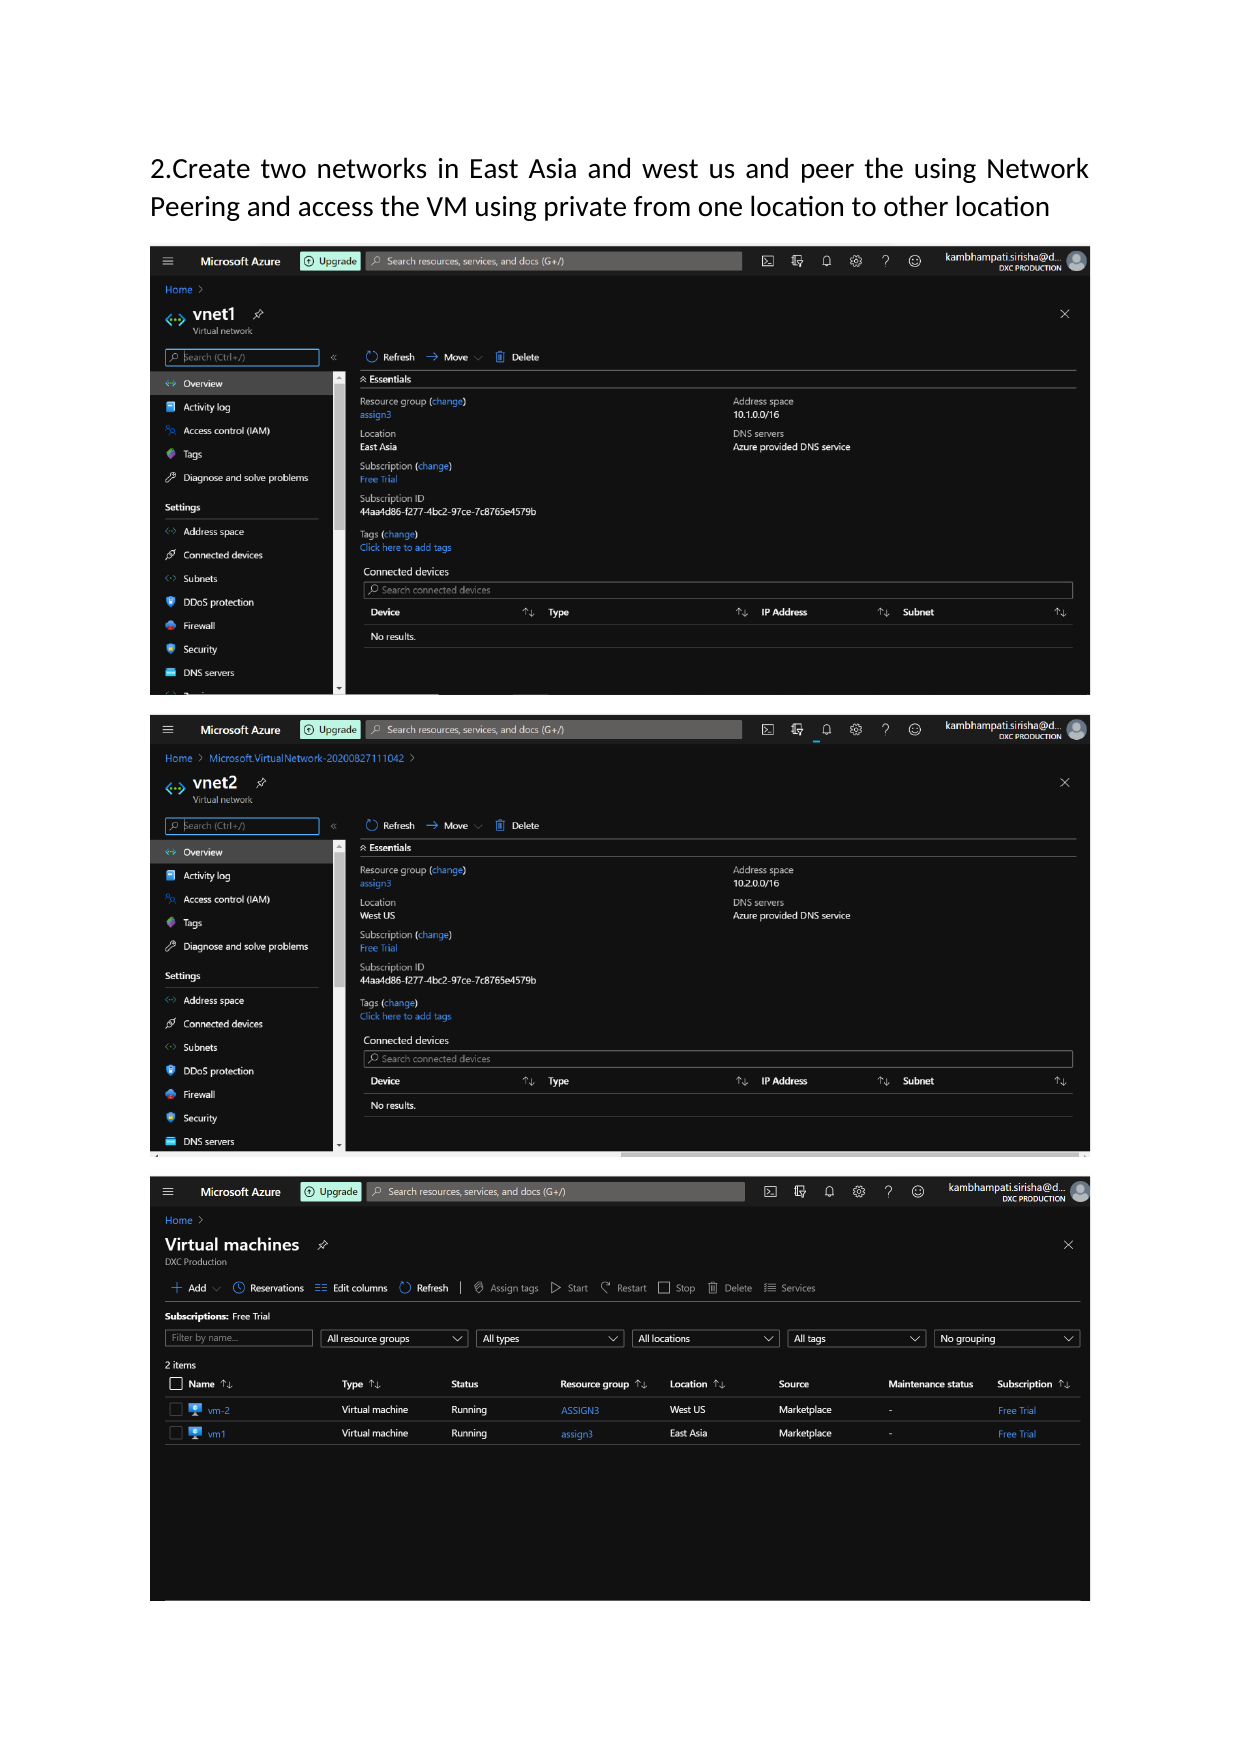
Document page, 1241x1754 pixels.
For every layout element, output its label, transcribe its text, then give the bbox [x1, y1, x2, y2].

picture [150, 243, 1091, 695]
picture [150, 1175, 1091, 1601]
text 2.Create two networks in East Asia and west us and peer the using Network Peering and access the VM using private from one location to other location [150, 150, 1090, 224]
picture [150, 713, 1091, 1157]
